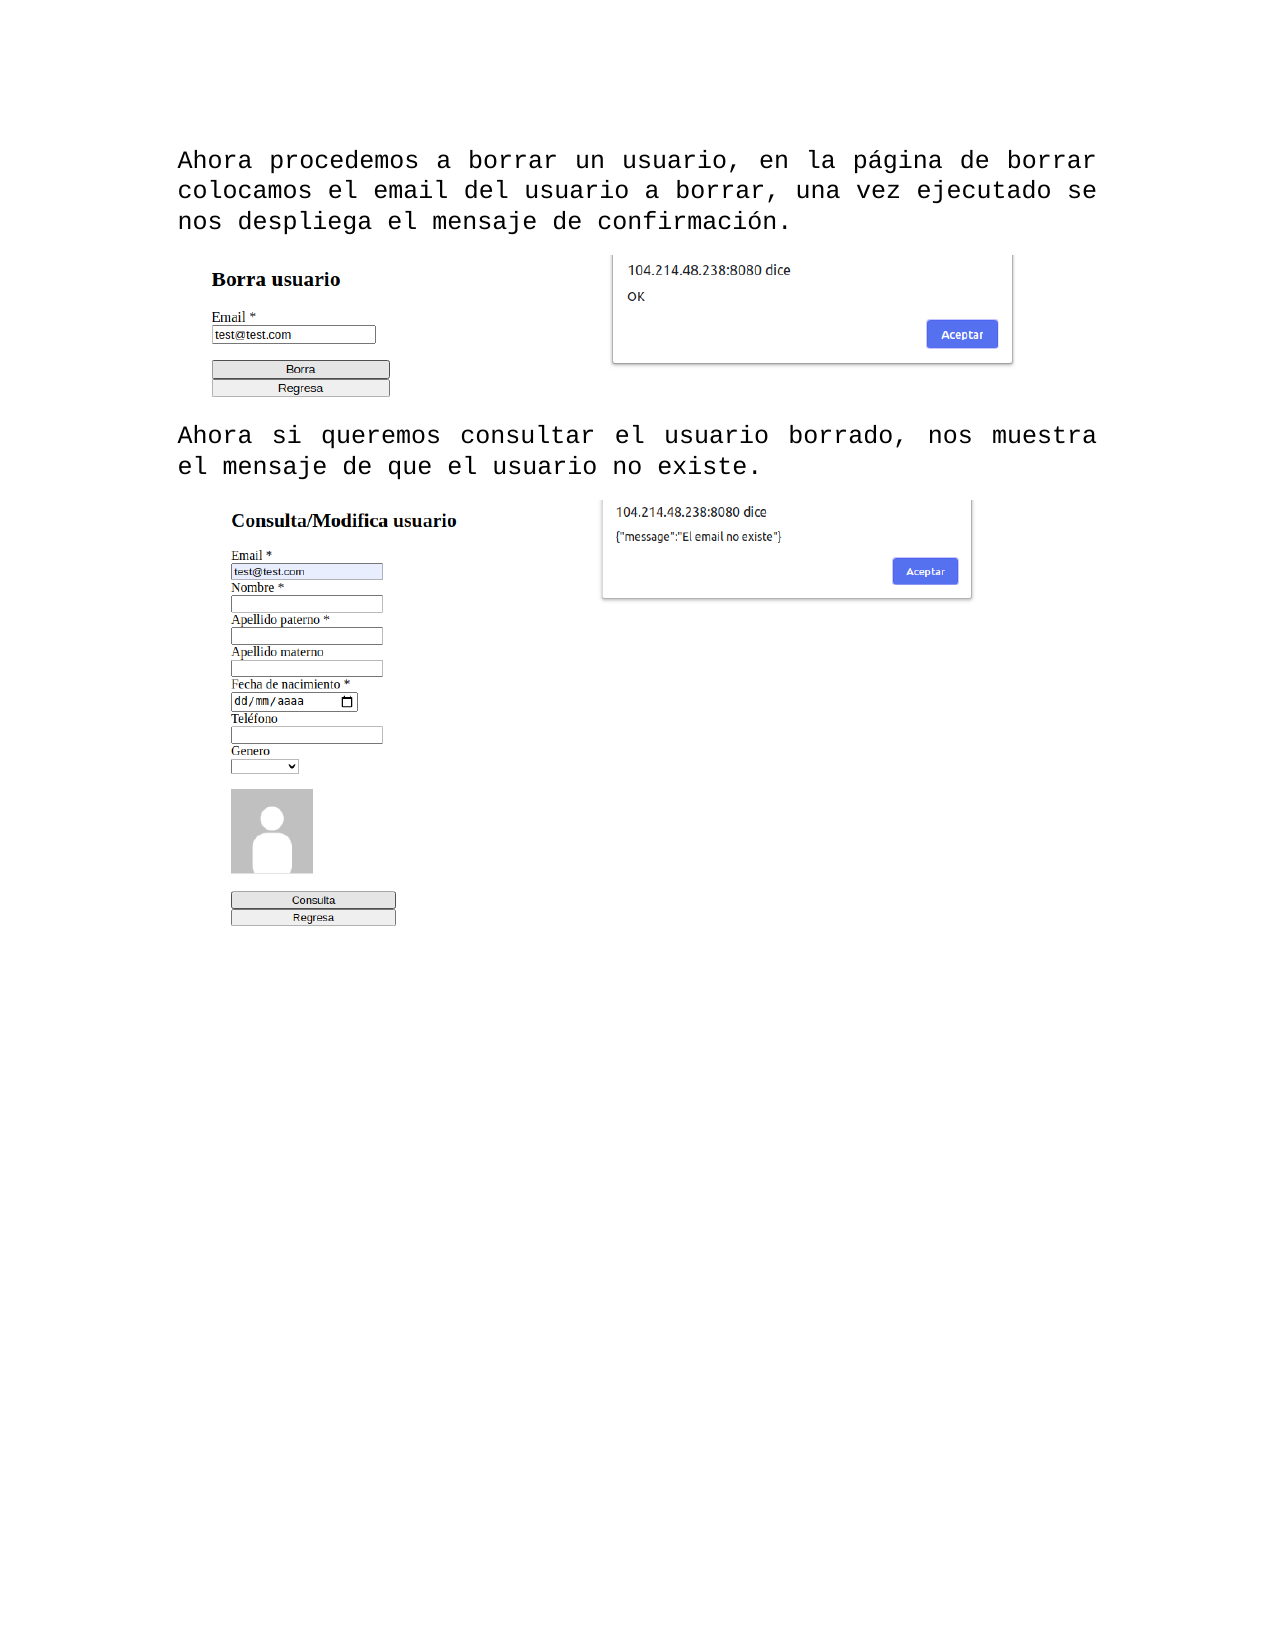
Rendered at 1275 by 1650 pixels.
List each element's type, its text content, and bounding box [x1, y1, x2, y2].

text Ahora si queremos consultar el usuario borrado, nos muestra el mensaje de que el usuario no existe. [177, 423, 1098, 482]
picture [204, 255, 1071, 405]
text Ahora procedemos a borrar un usuario, en la página de borrar colocamos el email del usuario a borrar, una vez ejecutado se nos despliega el mensaje de confirmación. [177, 148, 1098, 237]
picture [224, 500, 1051, 933]
